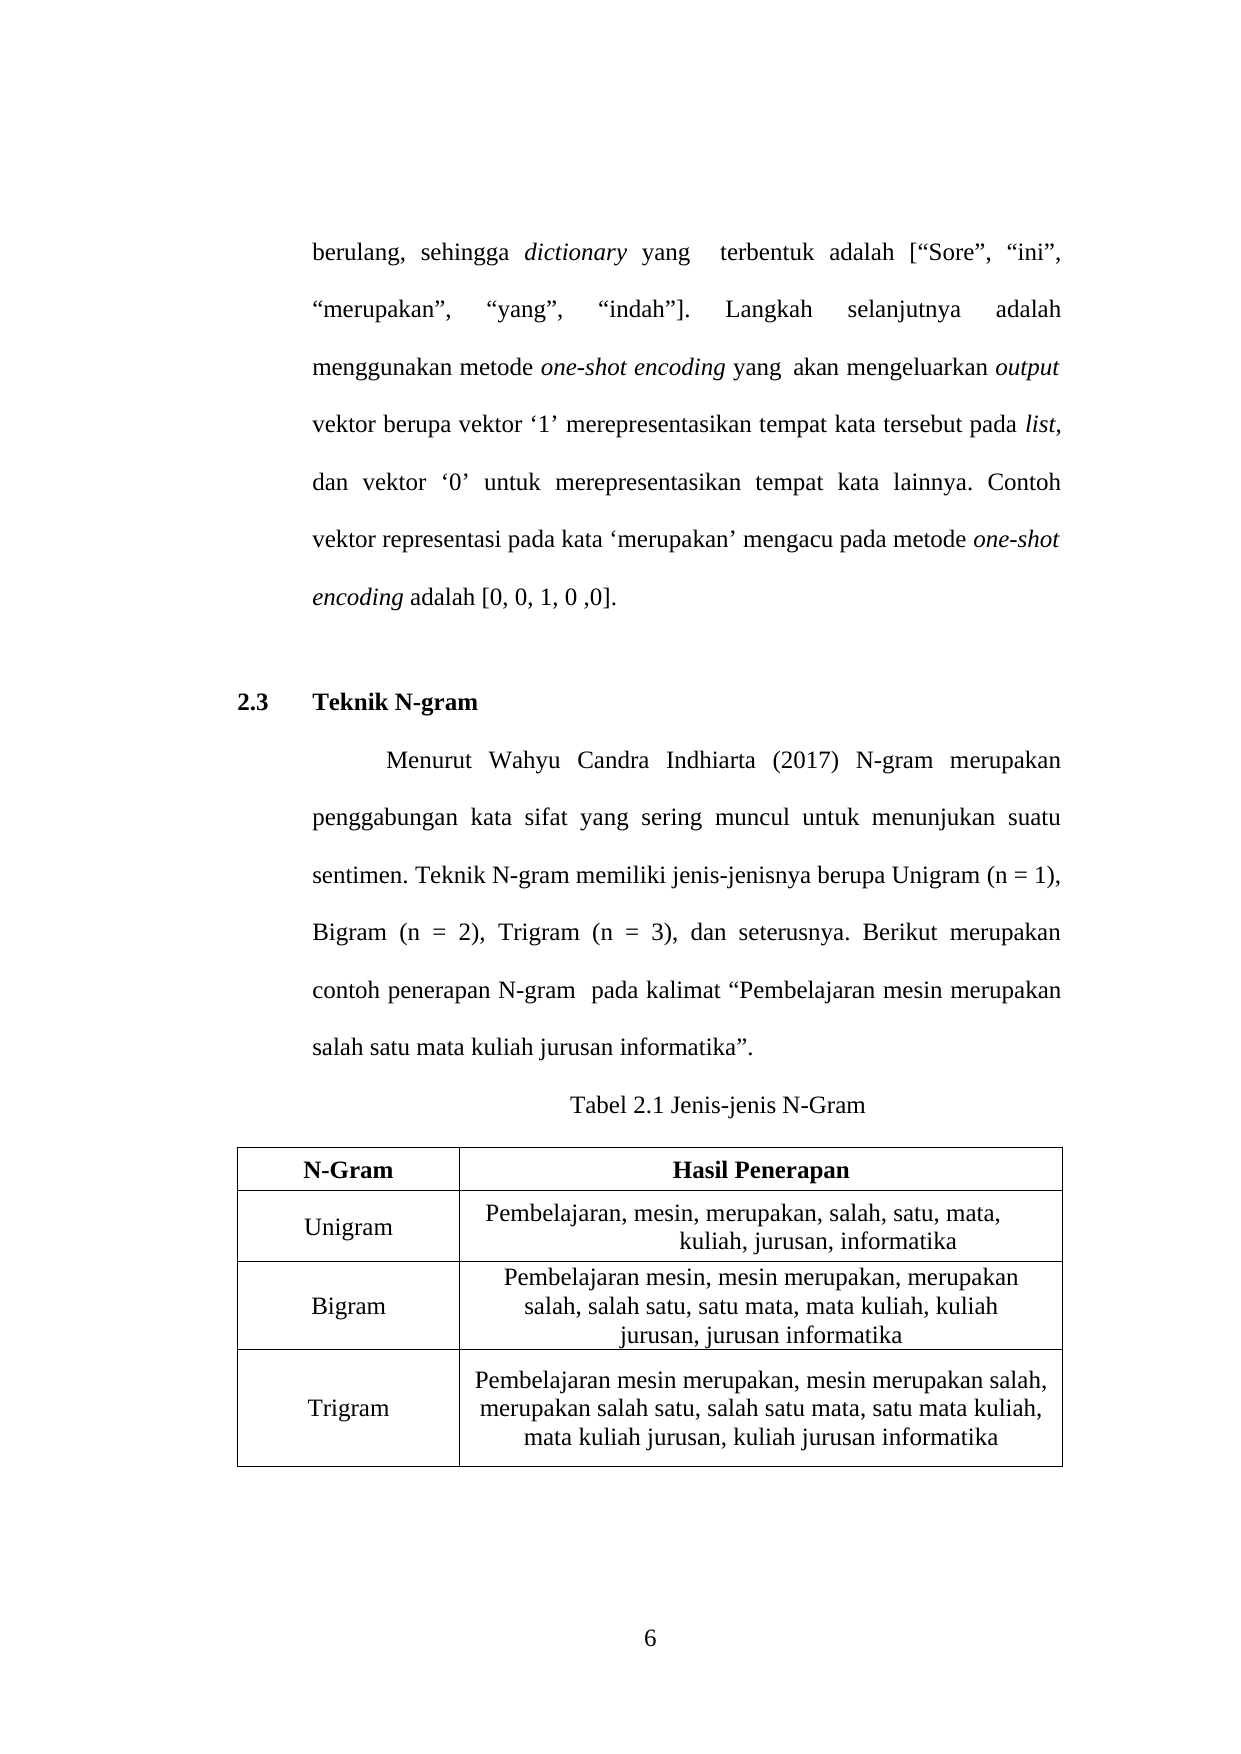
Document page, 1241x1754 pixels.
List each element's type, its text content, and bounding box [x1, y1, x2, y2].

text Tabel 2.1 Jenis-jenis N-Gram [570, 1090, 1063, 1118]
table_cell Pembelajaran mesin merupakan, mesin merupakan salah, merupakan salah satu, salah satu mata, satu mata kuliah, mata kuliah jurusan, kuliah jurusan informatika [460, 1350, 1062, 1466]
table_cell Unigram [238, 1191, 459, 1261]
text Menurut Wahyu Candra Indhiarta (2017) N-gram merupakan penggabungan kata sifat yang sering muncul untuk menunjukan suatu sentimen. Teknik N-gram memiliki jenis-jenisnya berupa Unigram (n = 1), Bigram (n = 2), Trigram (n = 3), dan seterusnya. Berikut merupakan contoh penerapan N-gram pada kalimat “Pembelajaran mesin merupakan salah satu mata kuliah jurusan informatika”. [312, 745, 1062, 1061]
table_header Hasil Penerapan [460, 1148, 1062, 1190]
table_cell Pembelajaran mesin, mesin merupakan, merupakan salah, salah satu, satu mata, mata kuliah, kuliah jurusan, jurusan informatika [460, 1262, 1062, 1348]
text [312, 237, 1062, 611]
table_cell Bigram [238, 1262, 459, 1348]
table_header N-Gram [238, 1148, 459, 1190]
subtitle 2.3 Teknik N-gram [237, 687, 1063, 716]
table_cell Trigram [238, 1350, 459, 1466]
table_cell Pembelajaran, mesin, merupakan, salah, satu, mata, kuliah, jurusan, informatika [460, 1191, 1062, 1261]
